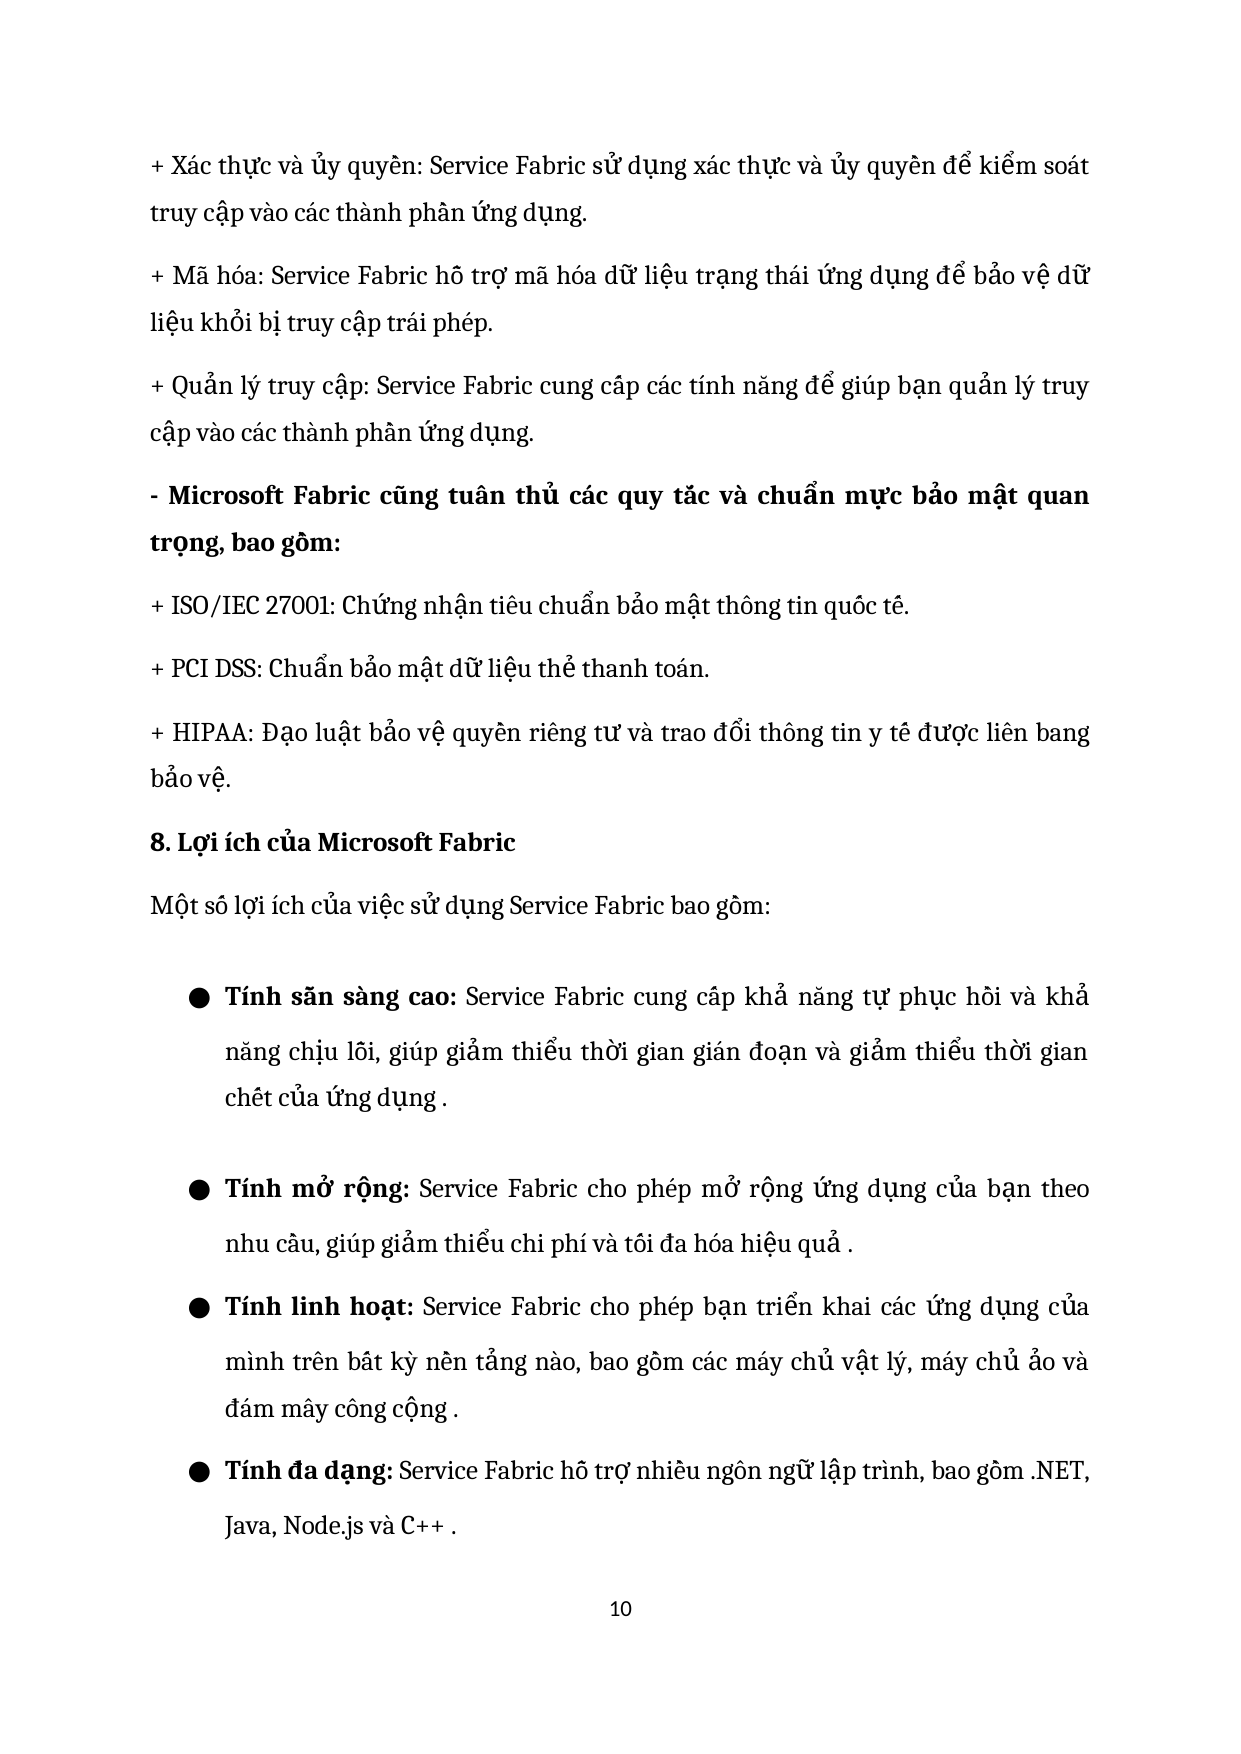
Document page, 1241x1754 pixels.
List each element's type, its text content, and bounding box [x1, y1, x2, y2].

text + PCI DSS: Chuẩn bảo mật dữ liệu thẻ thanh toán. [150, 653, 1090, 684]
text + ISO/IEC 27001: Chứng nhận tiêu chuẩn bảo mật thông tin quốc tế. [150, 590, 1090, 621]
text + Quản lý truy cập: Service Fabric cung cấp các tính năng để giúp bạn quản lý truy cập vào các thành phần ứng dụng. [150, 370, 1090, 448]
text Một số lợi ích của việc sử dụng Service Fabric bao gồm: [150, 890, 1090, 921]
text + Xác thực và ủy quyền: Service Fabric sử dụng xác thực và ủy quyền để kiểm soát truy cập vào các thành phần ứng dụng. [150, 150, 1090, 228]
list Tính linh hoạt: Service Fabric cho phép bạn triển khai các ứng dụng của mình trên bất kỳ nền tảng nào, bao gồm các máy chủ vật lý, máy chủ ảo và đám mây công cộng . [187, 1275, 1090, 1424]
list Tính mở rộng: Service Fabric cho phép mở rộng ứng dụng của bạn theo nhu cầu, giúp giảm thiểu chi phí và tối đa hóa hiệu quả . [187, 1157, 1090, 1259]
text - Microsoft Fabric cũng tuân thủ các quy tắc và chuẩn mực bảo mật quan trọng, bao gồm: [150, 480, 1090, 558]
list Tính sẵn sàng cao: Service Fabric cung cấp khả năng tự phục hồi và khả năng chịu lỗi, giúp giảm thiểu thời gian gián đoạn và giảm thiểu thời gian chết của ứng dụng . [187, 965, 1090, 1114]
text + HIPAA: Đạo luật bảo vệ quyền riêng tư và trao đổi thông tin y tế được liên bang bảo vệ. [150, 717, 1090, 794]
list Tính đa dạng: Service Fabric hỗ trợ nhiều ngôn ngữ lập trình, bao gồm .NET, Java, Node.js và C++ . [187, 1439, 1090, 1542]
text 8. Lợi ích của Microsoft Fabric [150, 827, 1090, 858]
text + Mã hóa: Service Fabric hỗ trợ mã hóa dữ liệu trạng thái ứng dụng để bảo vệ dữ liệu khỏi bị truy cập trái phép. [150, 260, 1090, 338]
